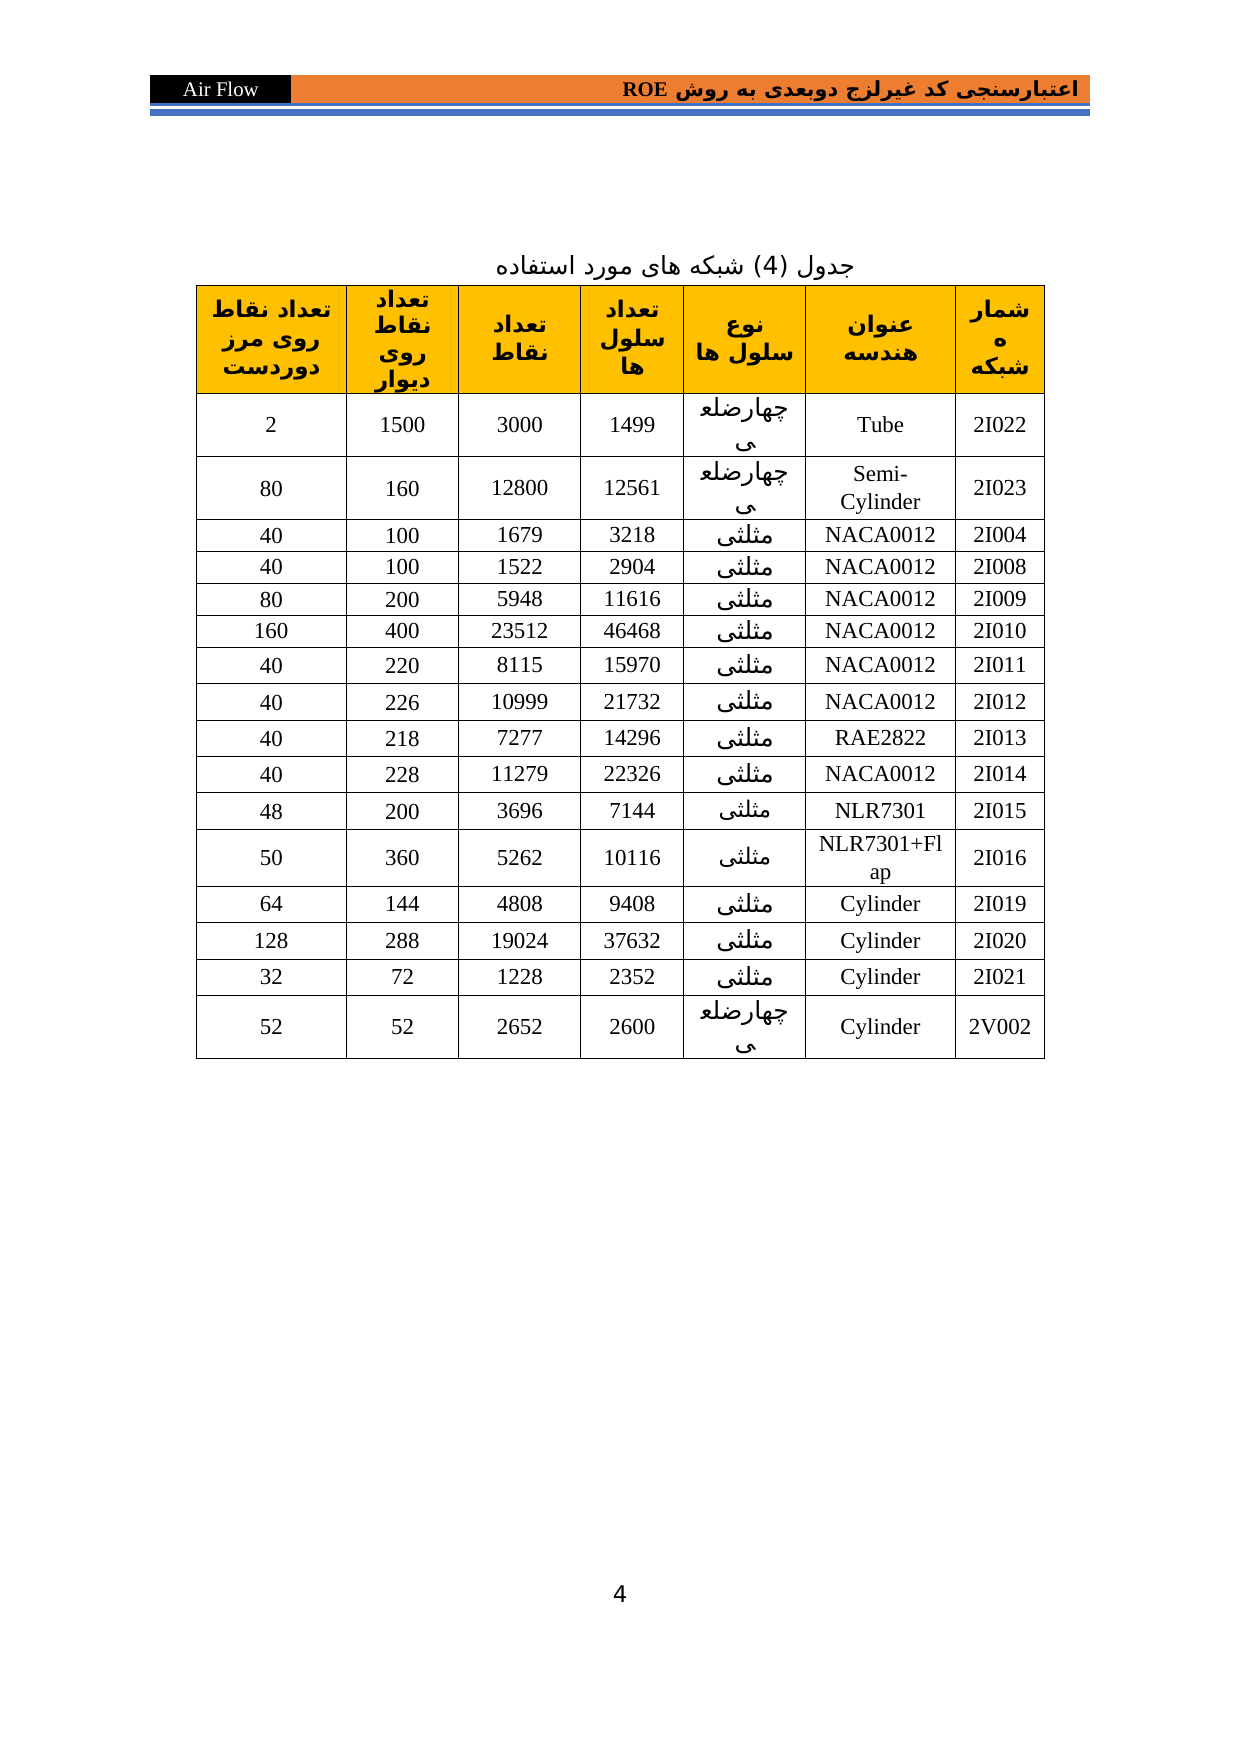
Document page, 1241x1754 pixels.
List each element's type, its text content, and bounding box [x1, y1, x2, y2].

table_cell 9408 [581, 887, 683, 922]
table_cell 1500 [347, 394, 458, 456]
table_cell 8115 [459, 648, 580, 683]
table_cell 2I021 [956, 960, 1044, 995]
table_cell 40 [197, 757, 346, 792]
table_cell 2600 [581, 996, 683, 1058]
table_cell مثلثی [684, 721, 805, 756]
table_cell Cylinder [806, 960, 955, 995]
table_cell NACA0012 [806, 616, 955, 647]
table_header شماره شبکه [956, 286, 1044, 393]
table_cell 7277 [459, 721, 580, 756]
table_cell NACA0012 [806, 520, 955, 551]
table_header عنوان هندسه [806, 286, 955, 393]
table_cell 5262 [459, 830, 580, 886]
table_header تعداد نقاط روی مرز دوردست [197, 286, 346, 393]
table_cell NLR7301+Flap [806, 830, 955, 886]
table_cell NACA0012 [806, 757, 955, 792]
table_cell 2 [197, 394, 346, 456]
table_cell 40 [197, 552, 346, 583]
table_cell 2I009 [956, 584, 1044, 615]
table_cell 52 [197, 996, 346, 1058]
table_cell 160 [197, 616, 346, 647]
table_cell 11616 [581, 584, 683, 615]
table_cell 288 [347, 923, 458, 958]
table_cell 2I012 [956, 684, 1044, 719]
table_cell Semi-Cylinder [806, 457, 955, 519]
table_cell 15970 [581, 648, 683, 683]
table_cell 2652 [459, 996, 580, 1058]
table_cell 200 [347, 793, 458, 828]
table_cell 14296 [581, 721, 683, 756]
table_cell مثلثی [684, 793, 805, 828]
table_cell 200 [347, 584, 458, 615]
table_cell 128 [197, 923, 346, 958]
table_cell 2I004 [956, 520, 1044, 551]
table_cell 40 [197, 520, 346, 551]
table_cell 2I020 [956, 923, 1044, 958]
table_cell 23512 [459, 616, 580, 647]
table_cell 12561 [581, 457, 683, 519]
table_cell RAE2822 [806, 721, 955, 756]
table_cell 2I023 [956, 457, 1044, 519]
table_cell مثلثی [684, 648, 805, 683]
table_cell 22326 [581, 757, 683, 792]
table_cell مثلثی [684, 960, 805, 995]
table_cell 32 [197, 960, 346, 995]
table_cell 10999 [459, 684, 580, 719]
table_cell 218 [347, 721, 458, 756]
table_cell 3696 [459, 793, 580, 828]
table_cell مثلثی [684, 684, 805, 719]
table_cell 360 [347, 830, 458, 886]
table_cell 7144 [581, 793, 683, 828]
table_cell 2I010 [956, 616, 1044, 647]
table_cell 1522 [459, 552, 580, 583]
table_cell 5948 [459, 584, 580, 615]
table_cell 72 [347, 960, 458, 995]
text شبکه های مورد استفاده [150, 251, 1090, 281]
table_cell 220 [347, 648, 458, 683]
table_cell مثلثی [684, 923, 805, 958]
table_cell مثلثی [684, 552, 805, 583]
table_header تعداد سلول ها [581, 286, 683, 393]
table_cell 2I022 [956, 394, 1044, 456]
table_cell 40 [197, 648, 346, 683]
table_cell 228 [347, 757, 458, 792]
table_cell 100 [347, 552, 458, 583]
table_cell NACA0012 [806, 684, 955, 719]
table_cell 10116 [581, 830, 683, 886]
table_cell NACA0012 [806, 584, 955, 615]
table_cell NACA0012 [806, 552, 955, 583]
table_cell 12800 [459, 457, 580, 519]
table_cell چهارضلعی [684, 457, 805, 519]
table_cell 19024 [459, 923, 580, 958]
table_cell 400 [347, 616, 458, 647]
table_cell Cylinder [806, 887, 955, 922]
table_cell 226 [347, 684, 458, 719]
table_cell 3218 [581, 520, 683, 551]
table_cell مثلثی [684, 616, 805, 647]
table_cell مثلثی [684, 584, 805, 615]
table_cell 2352 [581, 960, 683, 995]
table_cell 3000 [459, 394, 580, 456]
table_cell 40 [197, 684, 346, 719]
table_cell 21732 [581, 684, 683, 719]
table_cell 52 [347, 996, 458, 1058]
table_cell 64 [197, 887, 346, 922]
table_cell 144 [347, 887, 458, 922]
table_cell 1499 [581, 394, 683, 456]
table_cell مثلثی [684, 757, 805, 792]
table_cell 50 [197, 830, 346, 886]
table_cell Tube [806, 394, 955, 456]
table_cell 2I014 [956, 757, 1044, 792]
table_cell مثلثی [684, 887, 805, 922]
table_cell چهارضلعی [684, 996, 805, 1058]
table_cell 2I013 [956, 721, 1044, 756]
table_cell 160 [347, 457, 458, 519]
table_header تعداد نقاط [459, 286, 580, 393]
table_cell NLR7301 [806, 793, 955, 828]
table_cell 2V002 [956, 996, 1044, 1058]
table_cell چهارضلعی [684, 394, 805, 456]
table_cell 4808 [459, 887, 580, 922]
table_cell 2I015 [956, 793, 1044, 828]
table_cell 2I019 [956, 887, 1044, 922]
table_cell 80 [197, 584, 346, 615]
table_cell 80 [197, 457, 346, 519]
table_cell 2I016 [956, 830, 1044, 886]
table_cell NACA0012 [806, 648, 955, 683]
table_cell 2I008 [956, 552, 1044, 583]
table_header تعداد نقاط روی دیوار [347, 286, 458, 393]
table_cell 2904 [581, 552, 683, 583]
table_cell مثلثی [684, 520, 805, 551]
table_cell Cylinder [806, 996, 955, 1058]
table_cell 11279 [459, 757, 580, 792]
table_cell 37632 [581, 923, 683, 958]
table_cell 2I011 [956, 648, 1044, 683]
table_cell 1679 [459, 520, 580, 551]
table_header نوع سلول ها [684, 286, 805, 393]
table_cell Cylinder [806, 923, 955, 958]
table_cell 46468 [581, 616, 683, 647]
table_cell 40 [197, 721, 346, 756]
table_cell 100 [347, 520, 458, 551]
table_cell 1228 [459, 960, 580, 995]
table_cell مثلثی [684, 830, 805, 886]
table_cell 48 [197, 793, 346, 828]
